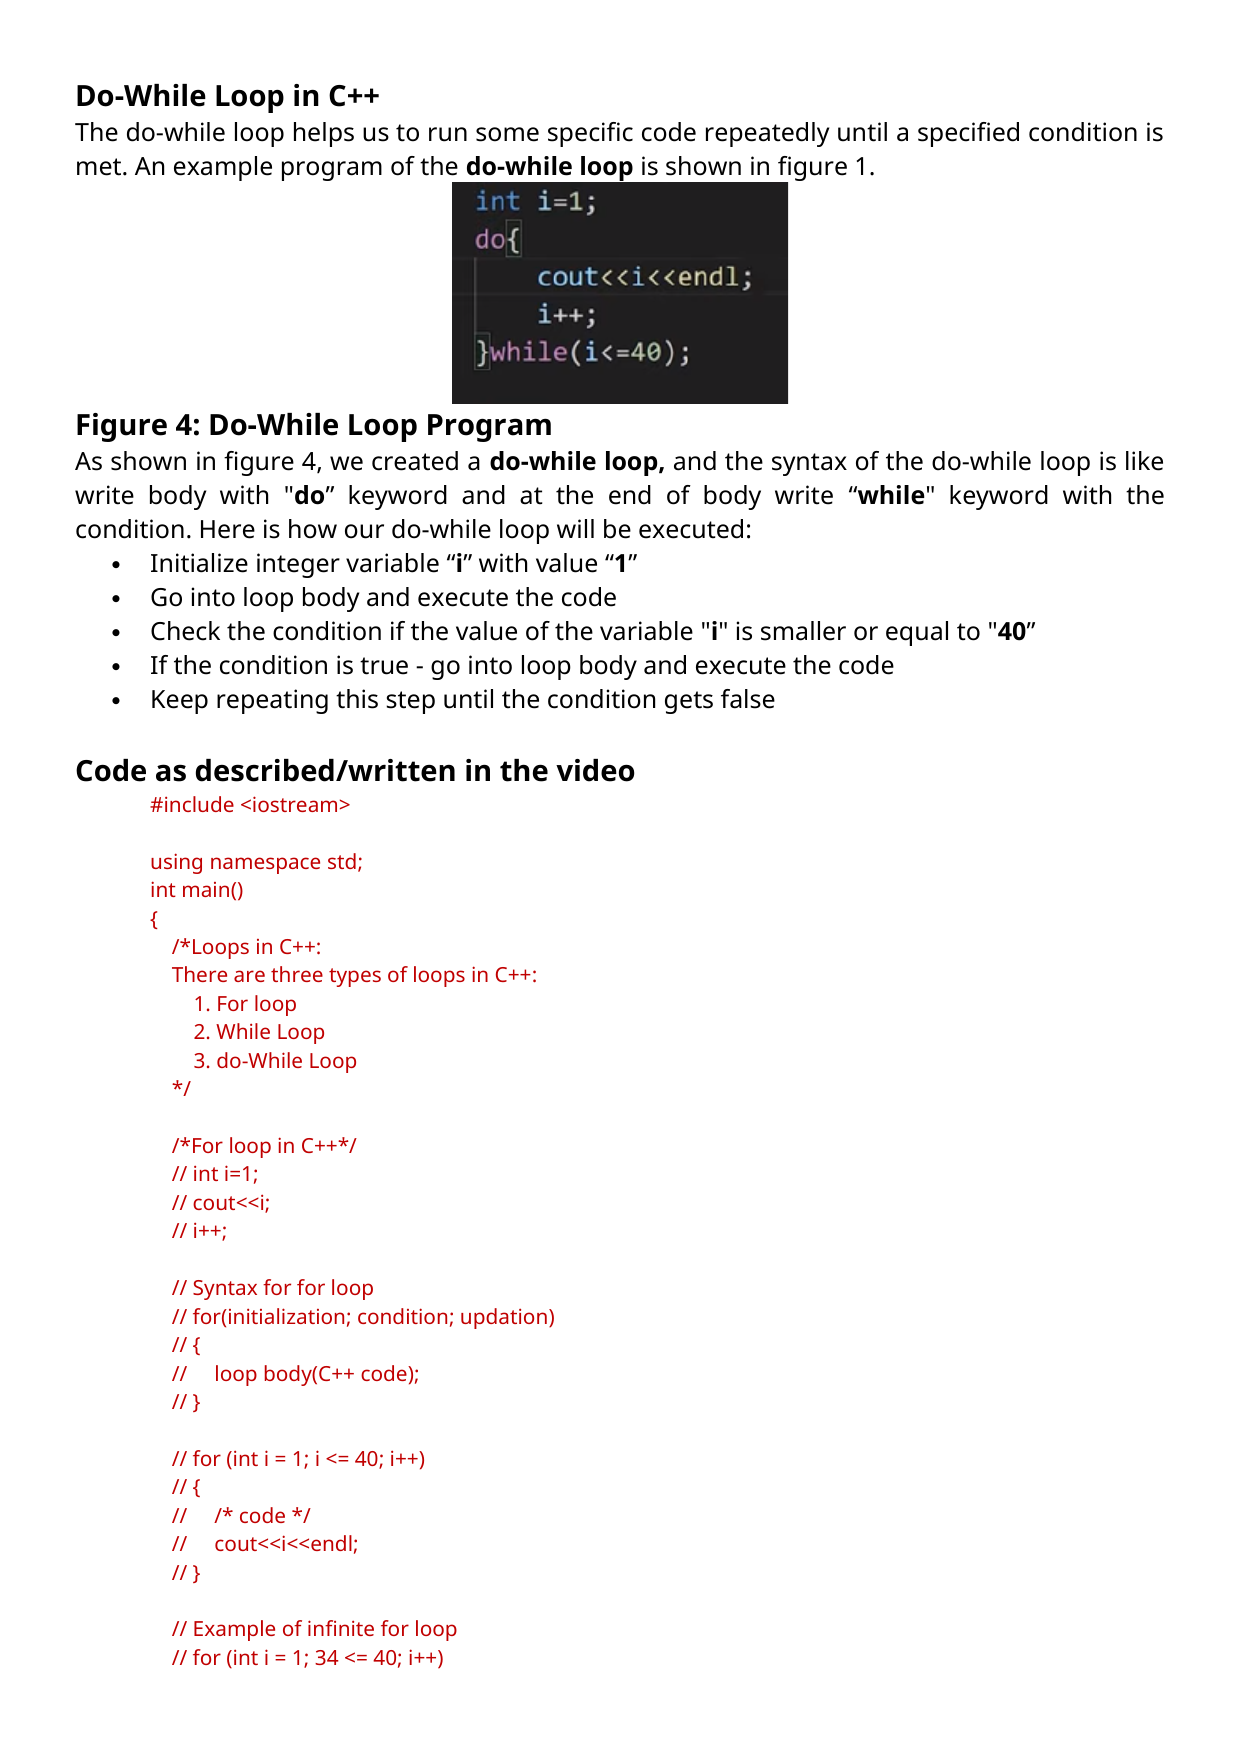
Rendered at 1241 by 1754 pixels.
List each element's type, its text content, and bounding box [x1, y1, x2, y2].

text // cout<<i; [150, 1188, 1165, 1216]
text // } [150, 1387, 1165, 1416]
text // for (int i = 1; 34 <= 40; i++) [150, 1643, 1165, 1671]
text /*Loops in C++: [150, 932, 1165, 961]
text { [150, 904, 1165, 932]
text // } [150, 1558, 1165, 1586]
text The do-while loop helps us to run some specific code repeatedly until a specified condition is met. An example program of the do-while loop is shown in figure 1. [75, 115, 1165, 183]
text // loop body(C++ code); [150, 1359, 1165, 1387]
text 2. While Loop [150, 1017, 1165, 1046]
text Figure 4: Do-While Loop Program [75, 404, 1165, 444]
text // for(initialization; condition; updation) [150, 1302, 1165, 1330]
subtitle Do-While Loop in C++ [75, 75, 1165, 115]
list Initialize integer variable “i” with value “1” [112, 546, 1165, 580]
text // int i=1; [150, 1159, 1165, 1188]
text int main() [150, 875, 1165, 904]
text // { [150, 1472, 1165, 1501]
text */ [150, 1074, 1165, 1103]
list Check the condition if the value of the variable "i" is smaller or equal to "40” [112, 614, 1165, 648]
text // i++; [150, 1216, 1165, 1245]
text // Syntax for for loop [150, 1273, 1165, 1302]
list Keep repeating this step until the condition gets false [112, 682, 1165, 716]
text 1. For loop [150, 989, 1165, 1017]
text // cout<<i<<endl; [150, 1529, 1165, 1558]
text // for (int i = 1; i <= 40; i++) [150, 1444, 1165, 1472]
subtitle Code as described/written in the video [75, 750, 1165, 790]
text // { [150, 1330, 1165, 1359]
text using namespace std; [150, 847, 1165, 875]
text // Example of infinite for loop [150, 1614, 1165, 1643]
text #include <iostream> [150, 790, 1165, 818]
text // /* code */ [150, 1501, 1165, 1529]
text There are three types of loops in C++: [150, 961, 1165, 989]
list Go into loop body and execute the code [112, 580, 1165, 614]
picture [452, 182, 789, 404]
list If the condition is true - go into loop body and execute the code [112, 648, 1165, 682]
text As shown in figure 4, we created a do-while loop, and the syntax of the do-while loop is like write body with "do” keyword and at the end of body write “while" keyword with the condition. Here is how our do-while loop will be executed: [75, 444, 1165, 546]
text /*For loop in C++*/ [150, 1131, 1165, 1159]
text 3. do-While Loop [150, 1046, 1165, 1074]
